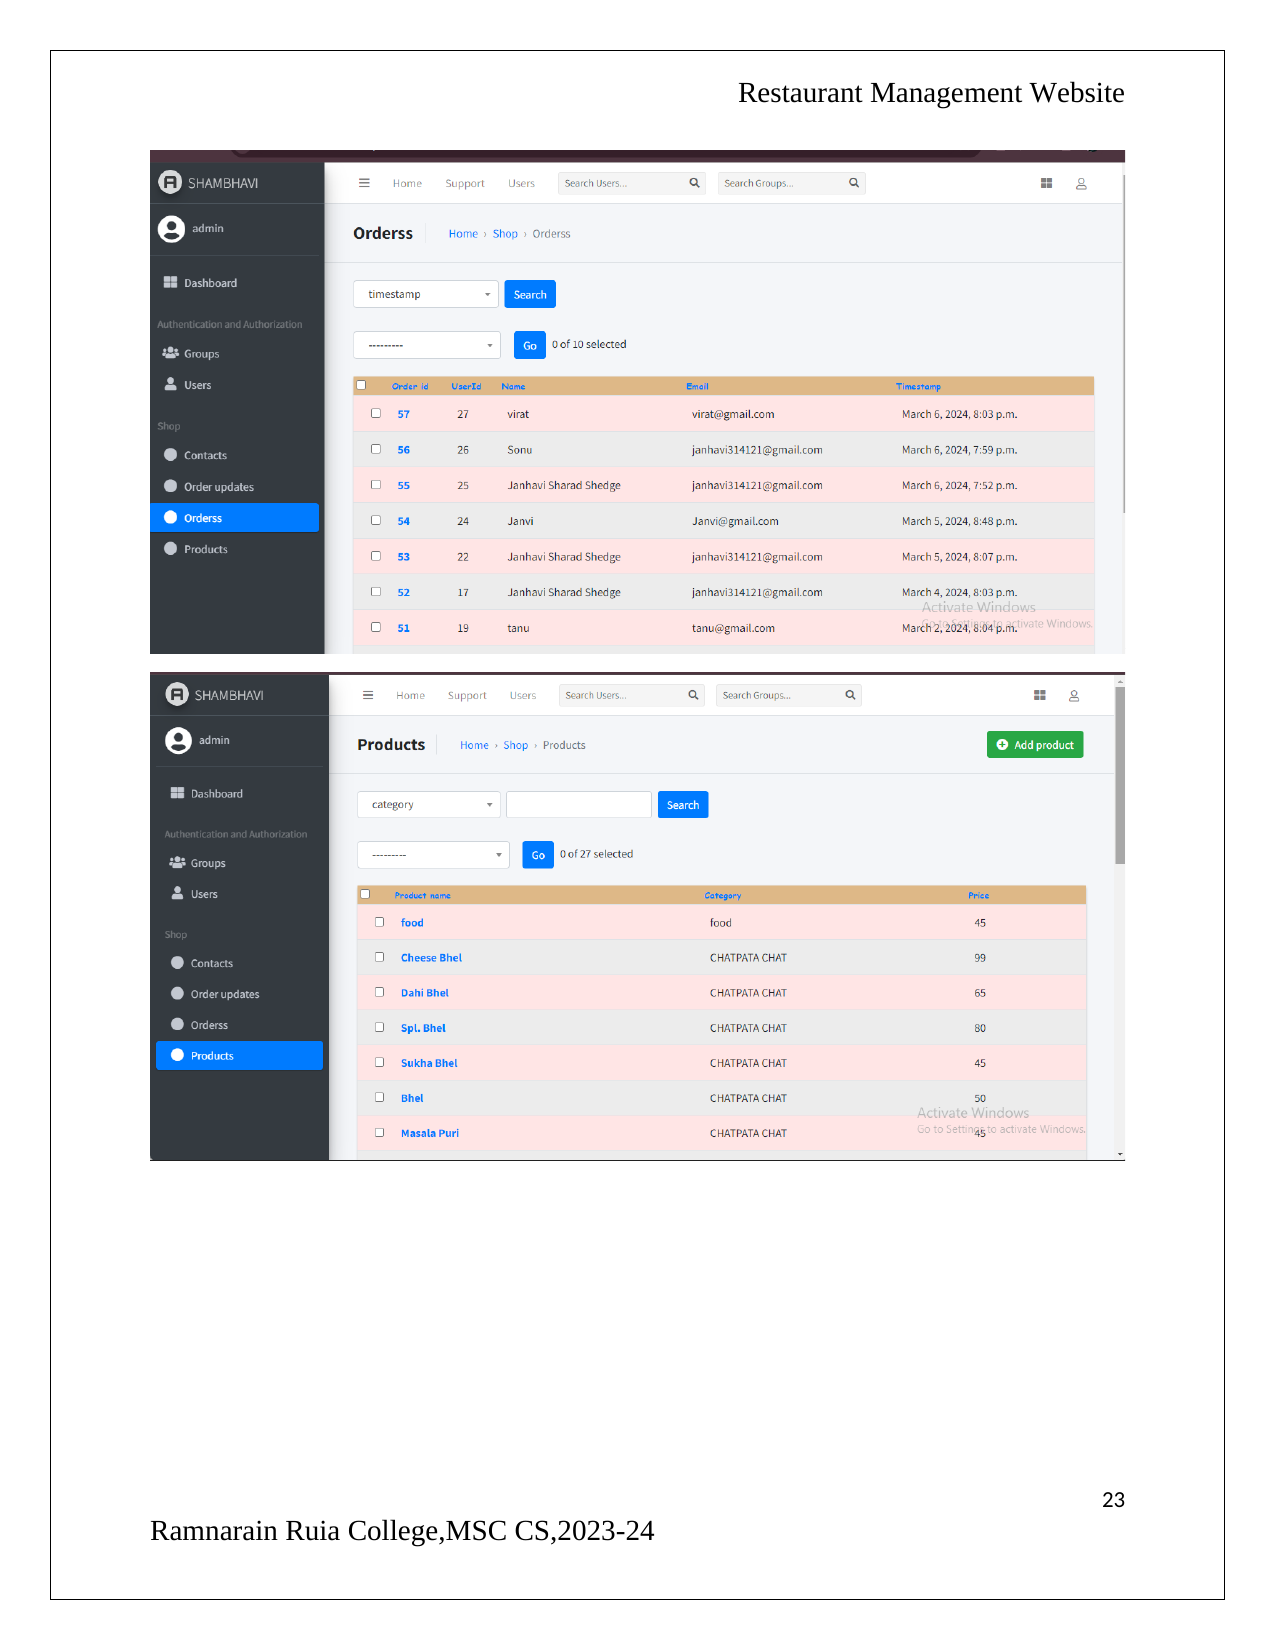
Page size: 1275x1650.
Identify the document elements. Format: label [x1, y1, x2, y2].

picture [150, 672, 1125, 1161]
picture [150, 150, 1125, 654]
